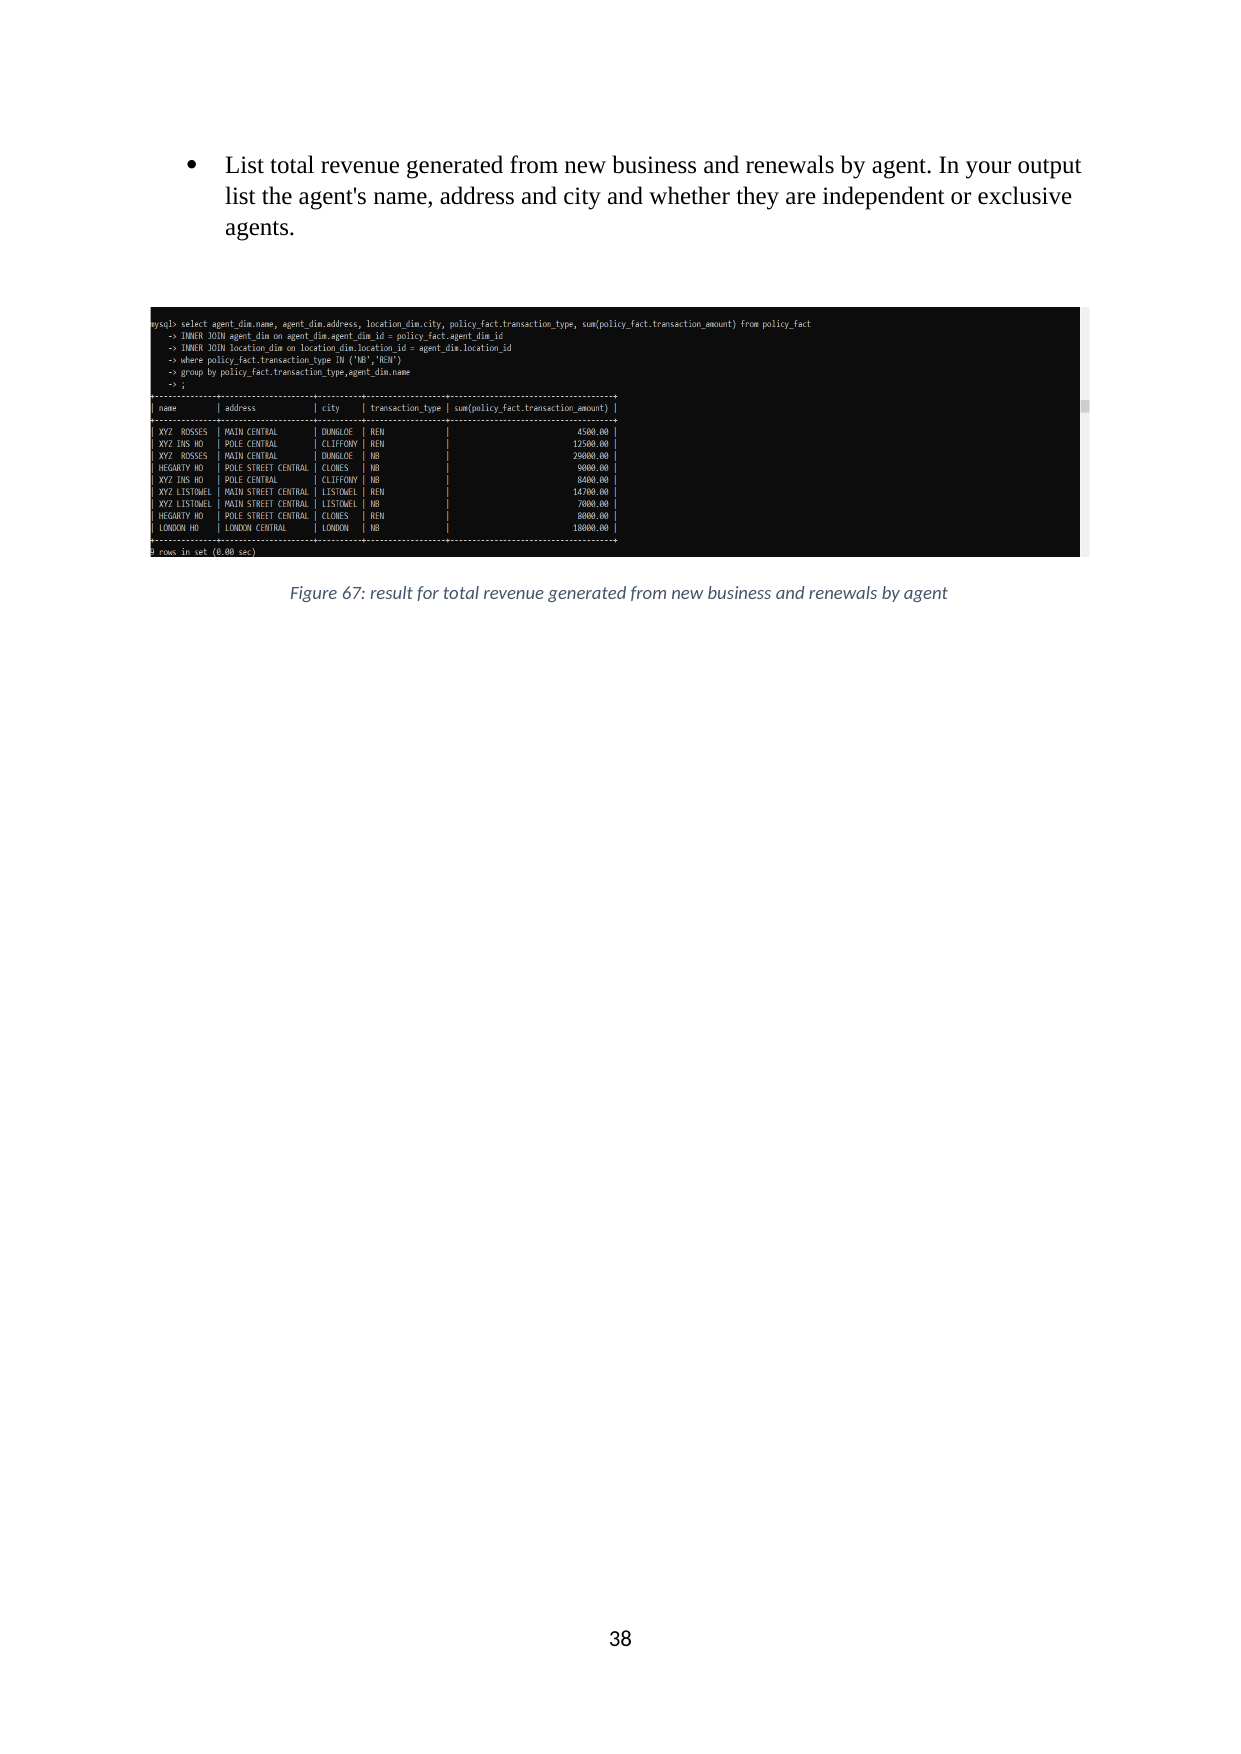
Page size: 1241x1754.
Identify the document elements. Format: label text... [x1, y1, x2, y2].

list List total revenue generated from new business and renewals by agent. In your output list the agent's name, address and city and whether they are independent or exclusive agents. [187, 150, 1090, 241]
picture [150, 307, 1090, 557]
text Figure 67: result for total revenue generated from new business and renewals by agent [150, 582, 1090, 604]
